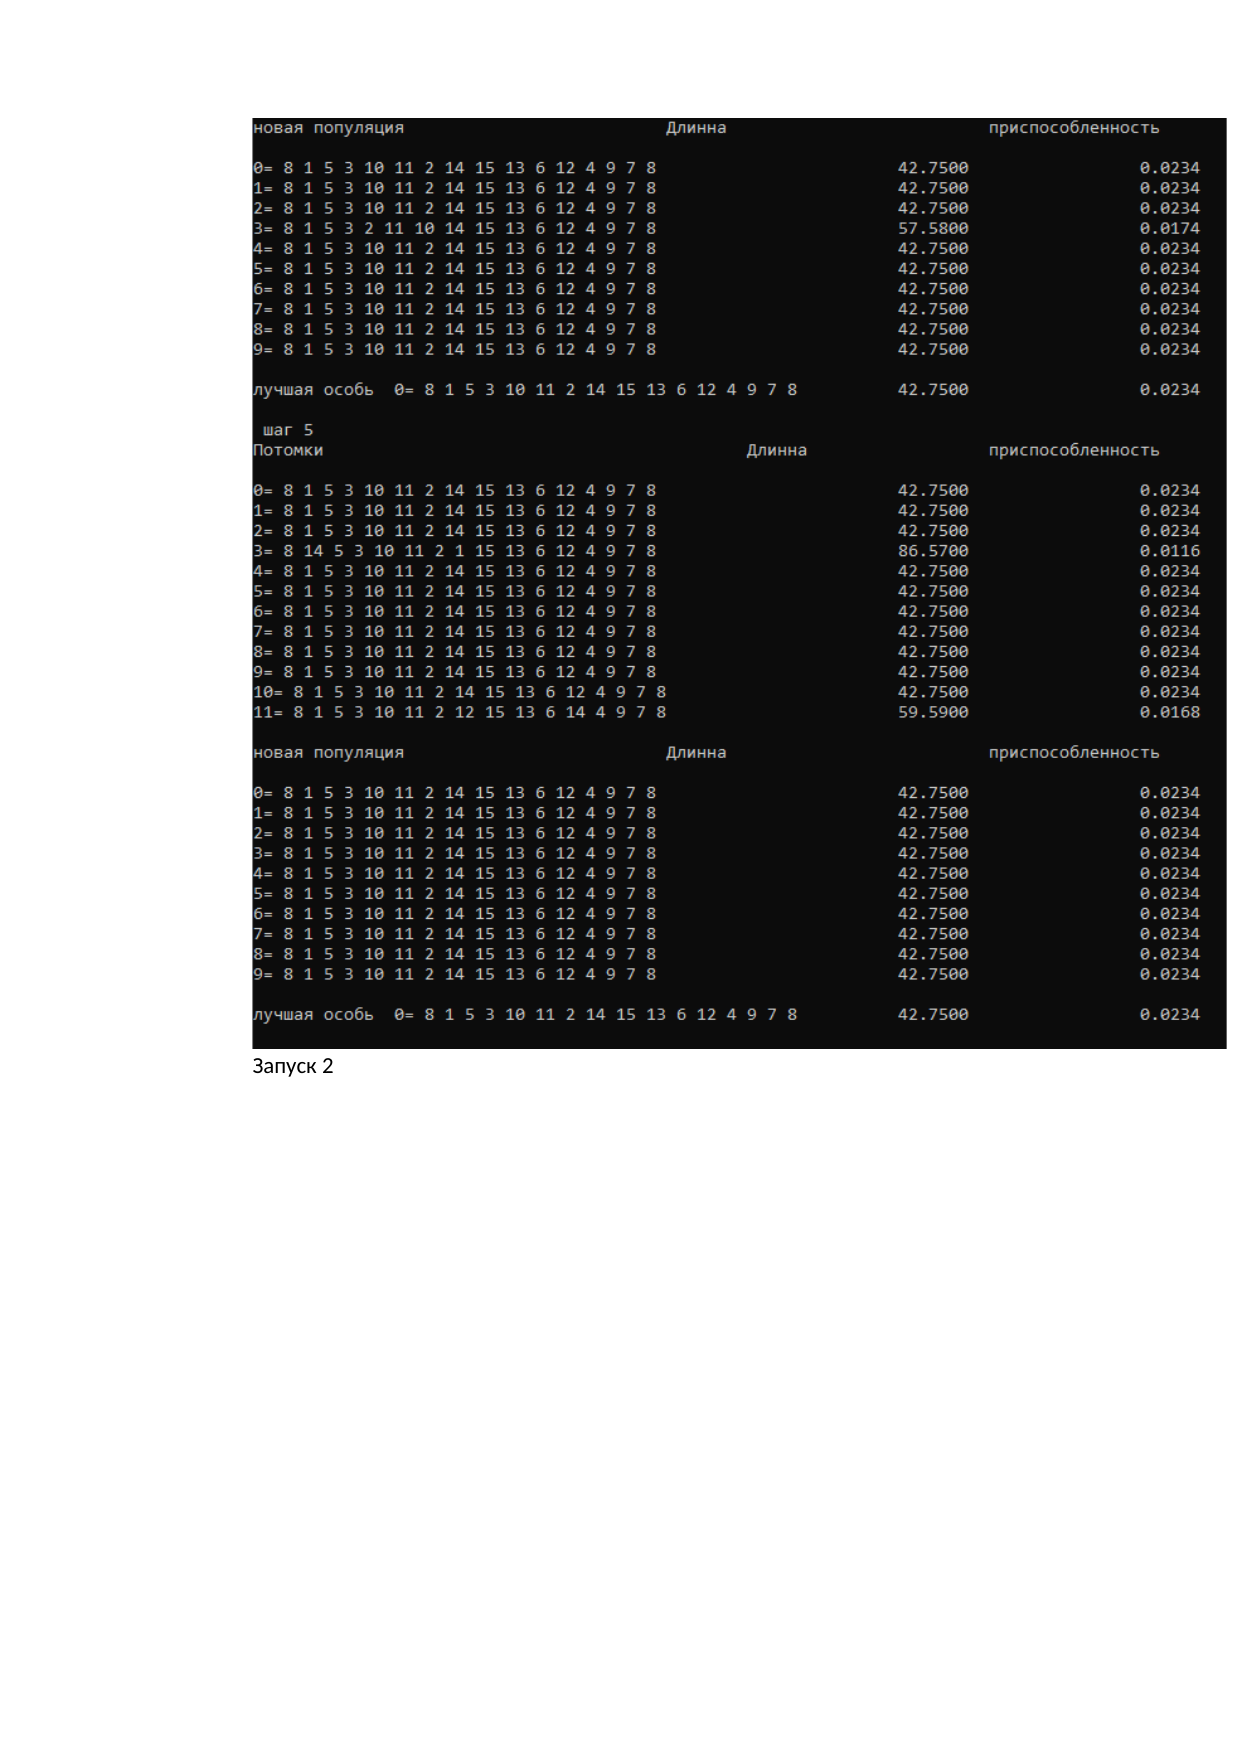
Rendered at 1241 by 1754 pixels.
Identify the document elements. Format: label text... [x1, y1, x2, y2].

list Запуск 1Запуск 2 [252, 1049, 1152, 1079]
picture [252, 118, 1227, 1049]
